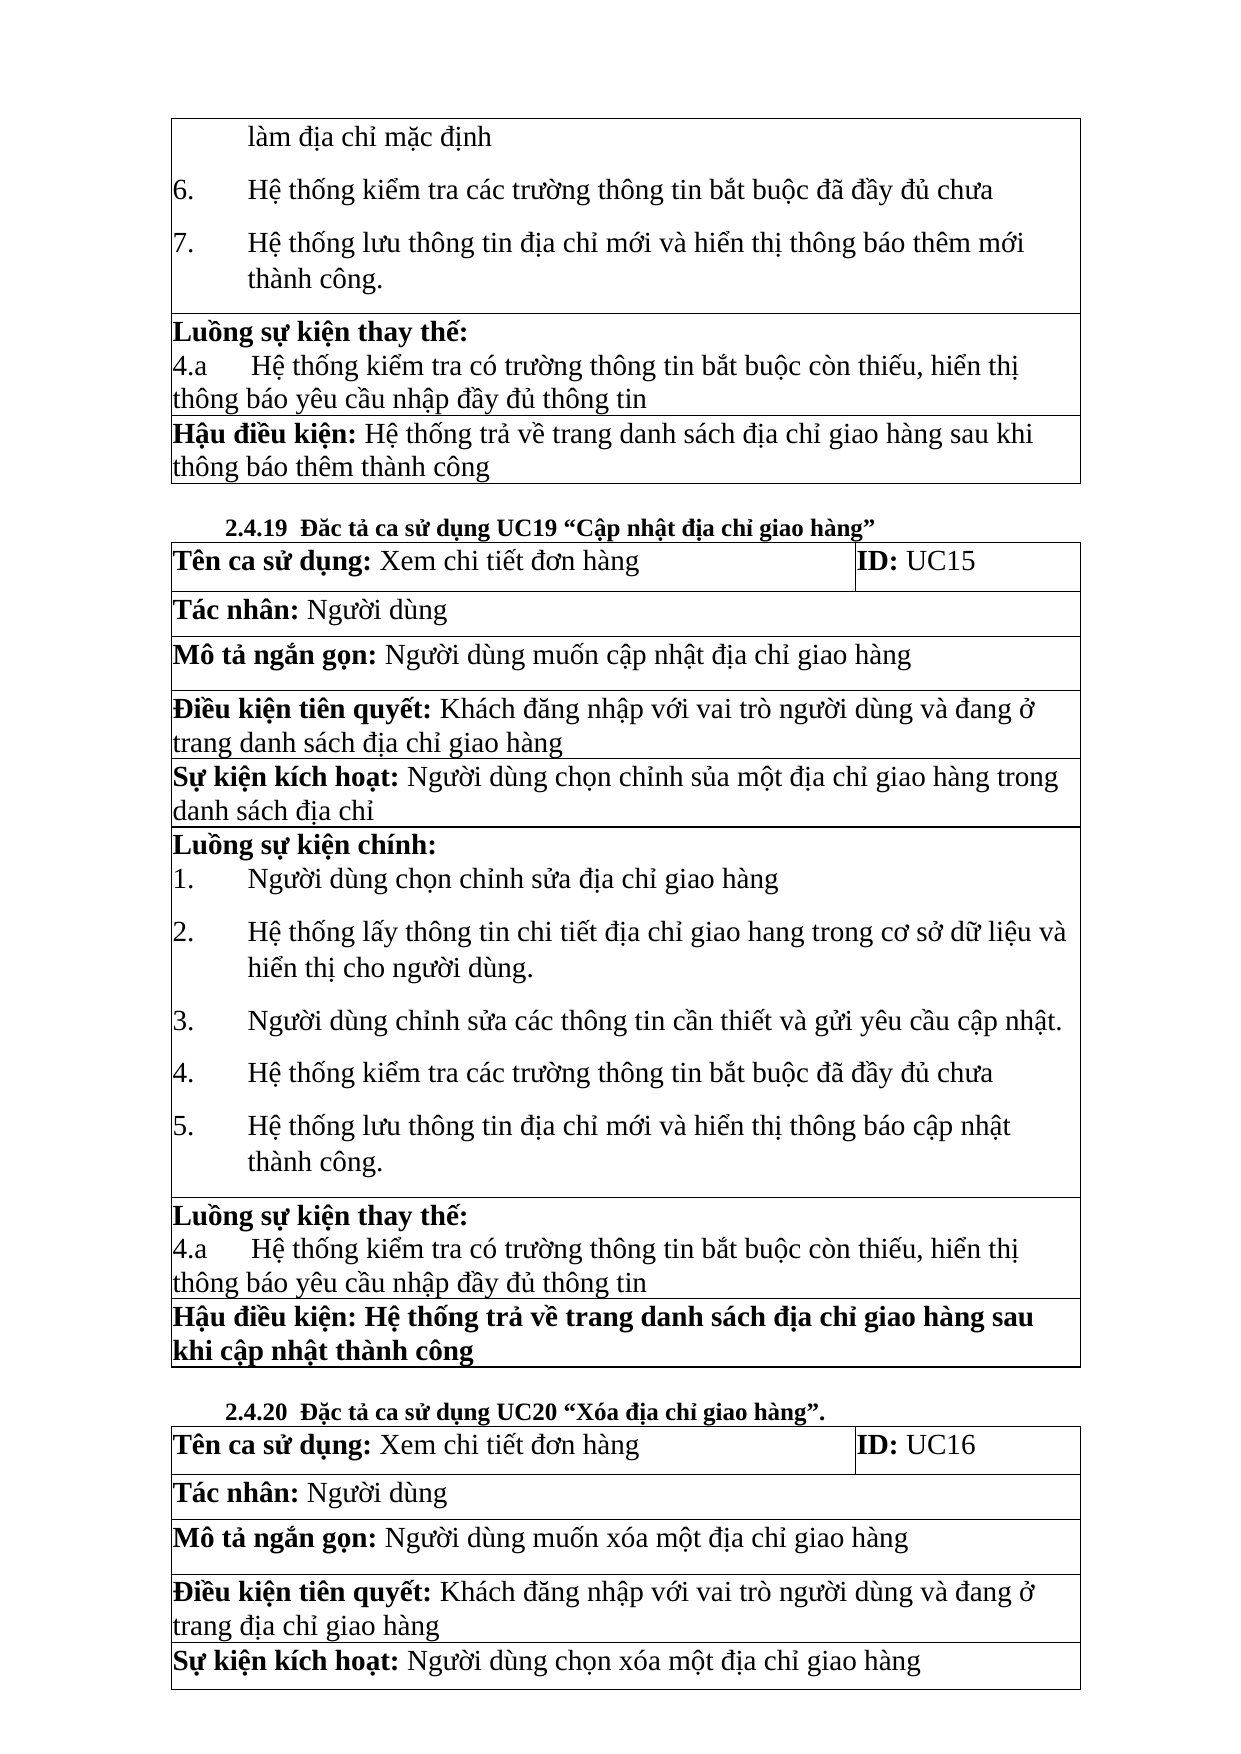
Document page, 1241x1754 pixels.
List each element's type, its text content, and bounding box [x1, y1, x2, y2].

table_header Tên ca sử dụng: Xem chi tiết đơn hàng [172, 1427, 855, 1474]
table_cell Hậu điều kiện: Hệ thống trả về trang danh sách địa chỉ giao hàng sau khi cập nhật thành công [172, 1299, 1080, 1366]
table_cell Sự kiện kích hoạt: Người dùng chọn xóa một địa chỉ giao hàng [172, 1643, 1080, 1689]
table_header ID: UC16 [856, 1427, 1080, 1474]
table_cell Mô tả ngắn gọn: Người dùng muốn cập nhật địa chỉ giao hàng [172, 637, 1080, 690]
table_header ID: UC15 [856, 543, 1080, 591]
table_cell Mô tả ngắn gọn: Người dùng muốn xóa một địa chỉ giao hàng [172, 1520, 1080, 1573]
table_cell Sự kiện kích hoạt: Người dùng chọn chỉnh sủa một địa chỉ giao hàng trong danh sách địa chỉ [172, 759, 1080, 826]
table_cell Tác nhân: Người dùng [172, 1475, 1080, 1519]
subtitle 2.4.20 Đặc tả ca sử dụng UC20 “Xóa địa chỉ giao hàng”. [225, 1397, 1094, 1426]
table_cell Tác nhân: Người dùng [172, 592, 1080, 636]
table_cell Luồng sự kiện thay thế: 4.a Hệ thống kiểm tra có trường thông tin bắt buộc còn thiếu, hiển thị thông báo yêu cầu nhập đầy đủ thông tin [172, 1198, 1080, 1298]
table_cell Điều kiện tiên quyết: Khách đăng nhập với vai trò người dùng và đang ở trang danh sách địa chỉ giao hàng [172, 691, 1080, 758]
table_cell Luồng sự kiện chính: Người dùng chọn chỉnh sửa địa chỉ giao hàng Hệ thống lấy thông tin chi tiết địa chỉ giao hang trong cơ sở dữ liệu và hiển thị cho người dùng. Người dùng chỉnh sửa các thông tin cần thiết và gửi yêu cầu cập nhật. Hệ thống kiểm tra các trường thông tin bắt buộc đã đầy đủ chưa Hệ thống lưu thông tin địa chỉ mới và hiển thị thông báo cập nhật thành công. [172, 828, 1080, 1197]
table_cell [172, 119, 1080, 313]
table_cell Điều kiện tiên quyết: Khách đăng nhập với vai trò người dùng và đang ở trang địa chỉ giao hàng [172, 1575, 1080, 1642]
table_cell Hậu điều kiện: Hệ thống trả về trang danh sách địa chỉ giao hàng sau khi thông báo thêm thành công [172, 416, 1080, 483]
table_cell Luồng sự kiện thay thế: 4.a Hệ thống kiểm tra có trường thông tin bắt buộc còn thiếu, hiển thị thông báo yêu cầu nhập đầy đủ thông tin [172, 314, 1080, 415]
table_header Tên ca sử dụng: Xem chi tiết đơn hàng [172, 543, 855, 591]
subtitle 2.4.19 Đăc tả ca sử dụng UC19 “Cập nhật địa chỉ giao hàng” [225, 513, 1094, 542]
